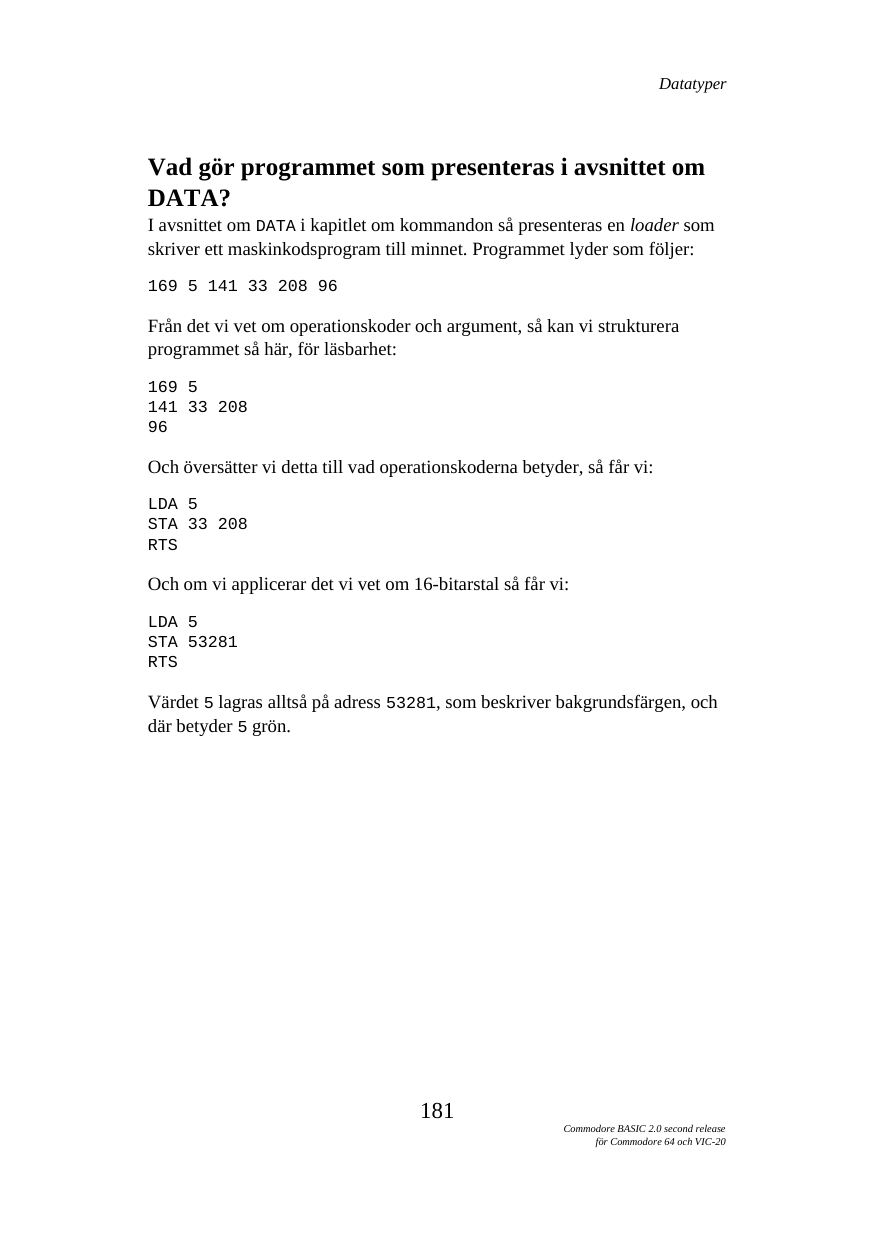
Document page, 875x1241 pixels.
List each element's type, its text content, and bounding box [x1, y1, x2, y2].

text LDA 5 STA 53281 RTS [148, 613, 726, 673]
text LDA 5 STA 33 208 RTS [148, 496, 726, 555]
subtitle Vad gör programmet som presenteras i avsnittet om DATA? [148, 152, 726, 212]
text Värdet 5 lagras alltså på adress 53281, som beskriver bakgrundsfärgen, och där betyder 5 grön. [148, 691, 726, 737]
text Från det vi vet om operationskoder och argument, så kan vi strukturera programmet så här, för läsbarhet: [148, 315, 726, 360]
text 169 5 141 33 208 96 [148, 378, 726, 438]
text 169 5 141 33 208 96 [148, 278, 726, 297]
text Och översätter vi detta till vad operationskoderna betyder, så får vi: [148, 456, 726, 477]
text Och om vi applicerar det vi vet om 16-bitarstal så får vi: [148, 573, 726, 595]
text I avsnittet om DATA i kapitlet om kommandon så presenteras en loader som skriver ett maskinkodsprogram till minnet. Programmet lyder som följer: [148, 214, 726, 260]
